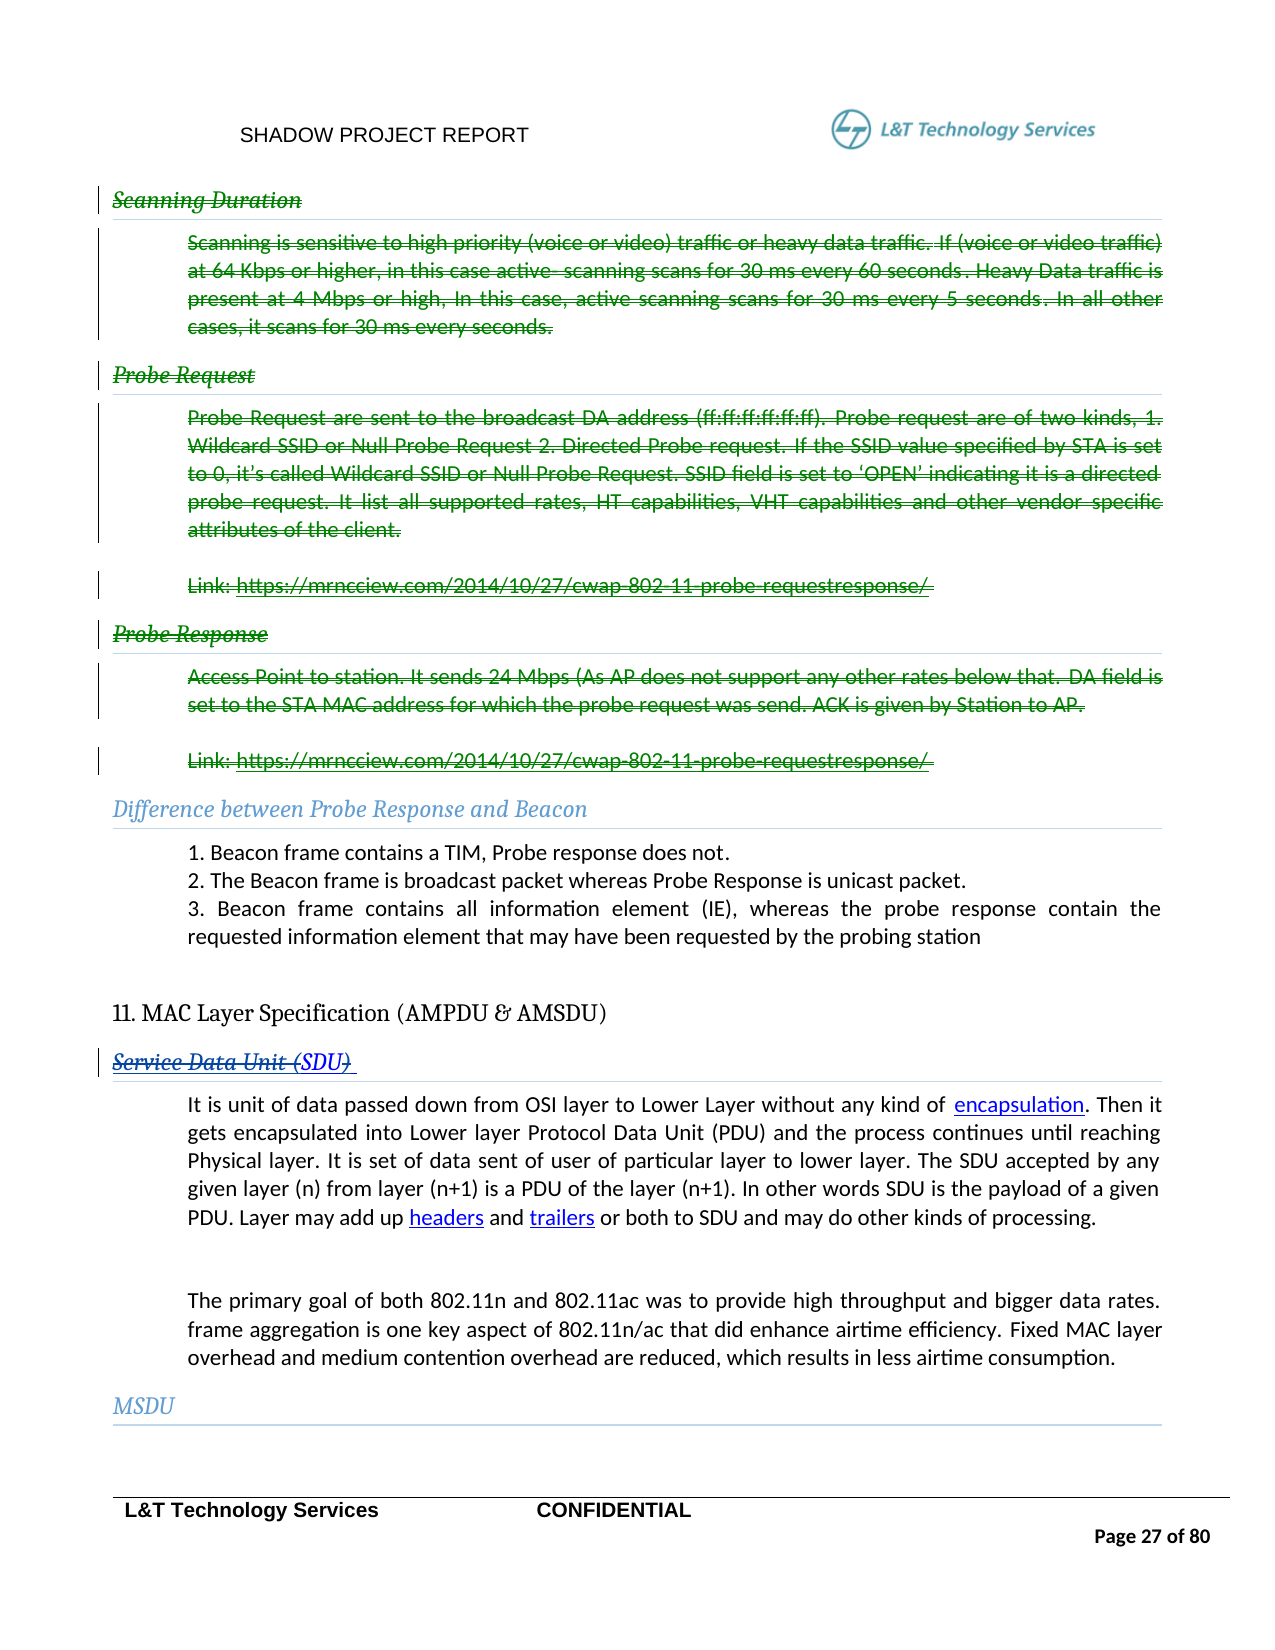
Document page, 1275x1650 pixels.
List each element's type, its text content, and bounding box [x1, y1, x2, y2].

subtitle Difference between Probe Response and Beacon [112, 795, 1162, 829]
text It is unit of data passed down from OSI layer to Lower Layer without any kind of encapsulation. Then it gets encapsulated into Lower layer Protocol Data Unit (PDU) and the process continues until reaching Physical layer. It is set of data sent of user of particular layer to lower layer. The SDU accepted by any given layer (n) from layer (n+1) is a PDU of the layer (n+1). In other words SDU is the payload of a given PDU. Layer may add up headers and trailers or both to SDU and may do other kinds of processing. [187, 1091, 1162, 1231]
picture [829, 98, 1097, 162]
text 1. Beacon frame contains a TIM, Probe response does not. [187, 838, 1162, 866]
text 2. The Beacon frame is broadcast packet whereas Probe Response is unicast packet. [187, 866, 1162, 894]
subtitle SDU [112, 1048, 1162, 1082]
text 3. Beacon frame contains all information element (IE), whereas the probe response contain the requested information element that may have been requested by the probing station [187, 894, 1162, 950]
subtitle MSDU [112, 1392, 1162, 1426]
text The primary goal of both 802.11n and 802.11ac was to provide high throughput and bigger data rates. frame aggregation is one key aspect of 802.11n/ac that did enhance airtime efficiency. Fixed MAC layer overhead and medium contention overhead are reduced, which results in less airtime consumption. [187, 1287, 1162, 1371]
subtitle 11. MAC Layer Specification (AMPDU & AMSDU) [112, 999, 1162, 1027]
